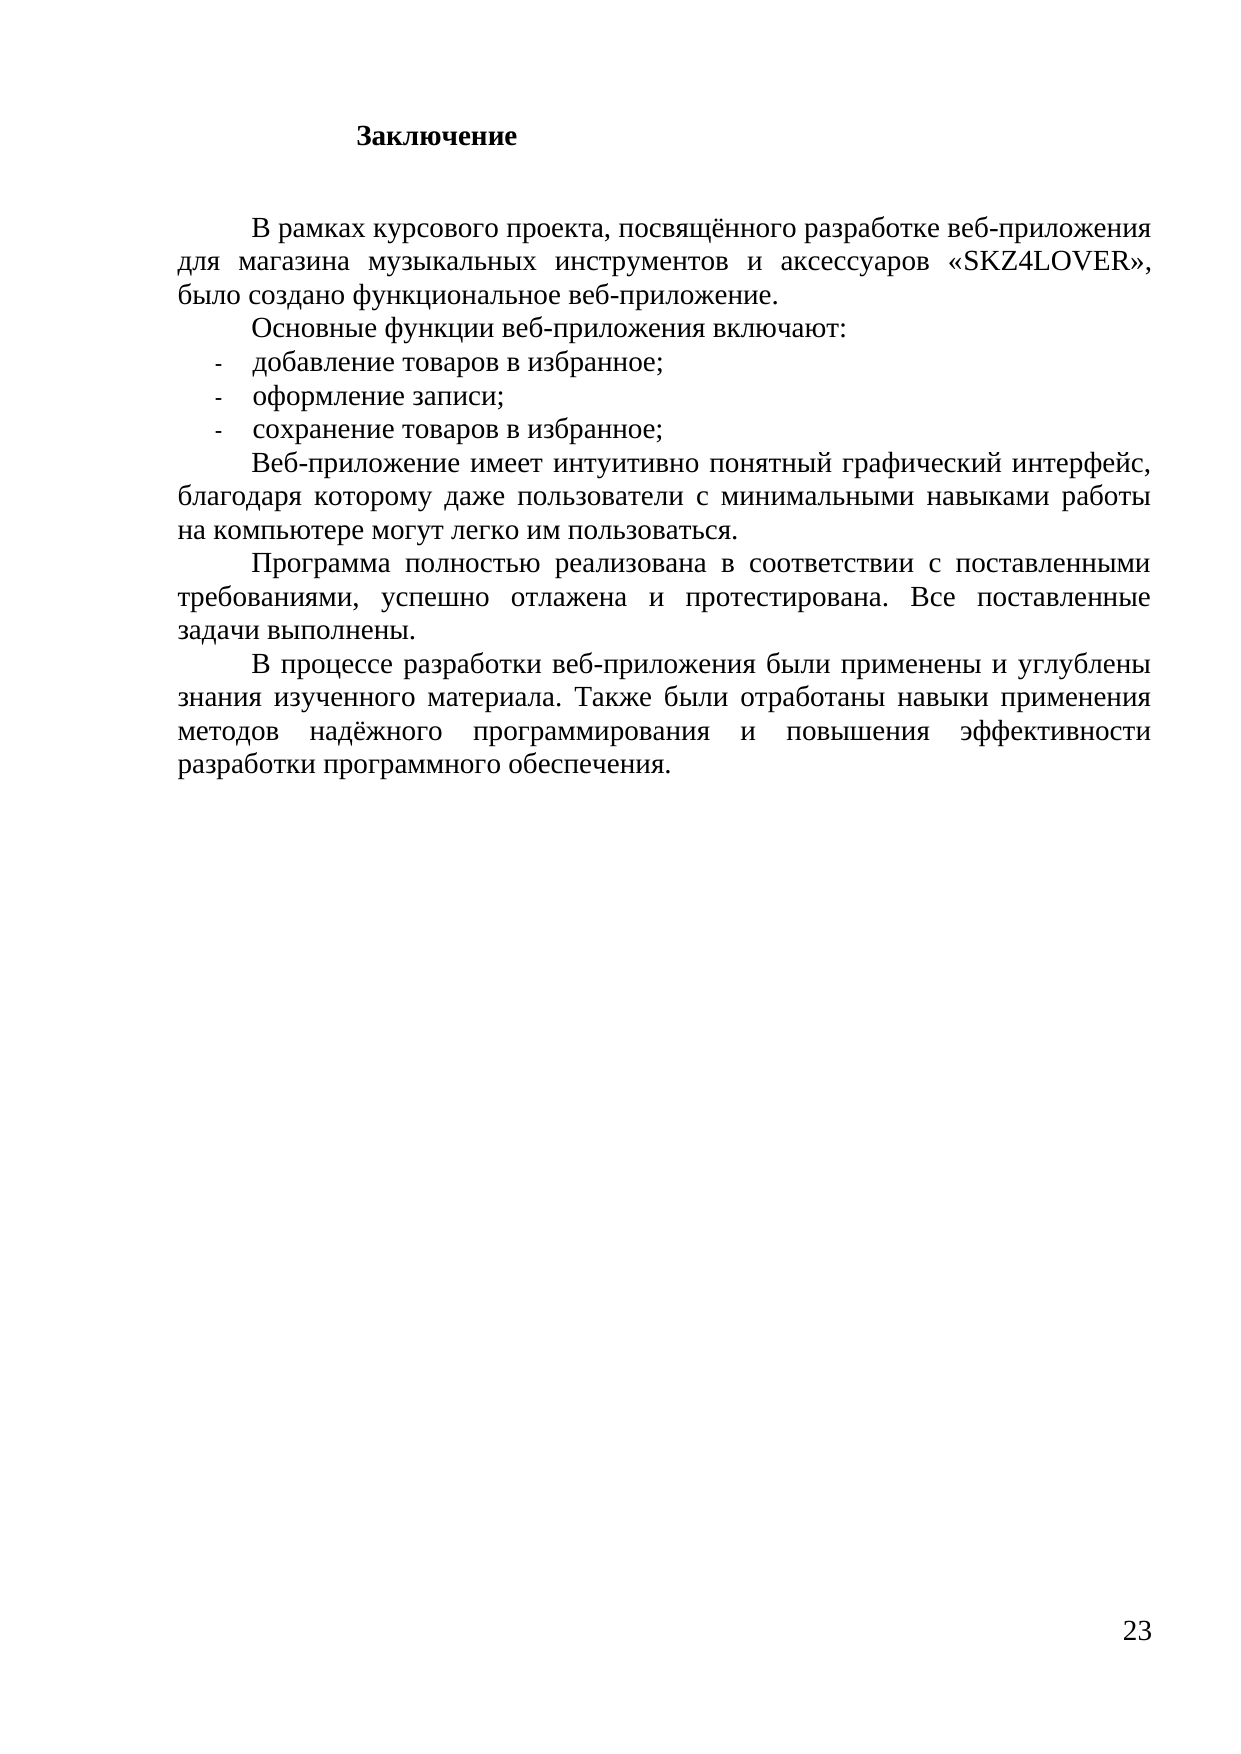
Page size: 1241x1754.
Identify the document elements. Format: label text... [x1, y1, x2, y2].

text В процессе разработки веб-приложения были применены и углублены знания изученного материала. Также были отработаны навыки применения методов надёжного программирования и повышения эффективности разработки программного обеспечения. [177, 646, 1152, 780]
text Программа полностью реализована в соответствии с поставленными требованиями, успешно отлажена и протестирована. Все поставленные задачи выполнены. [177, 545, 1152, 646]
text В рамках курсового проекта, посвящённого разработке веб-приложения для магазина музыкальных инструментов и аксессуаров «SKZ4LOVER», было создано функциональное веб-приложение. [177, 210, 1152, 311]
list сохранение товаров в избранное; [215, 411, 1152, 445]
list оформление записи; [215, 378, 1152, 411]
text Веб-приложение имеет интуитивно понятный графический интерфейс, благодаря которому даже пользователи с минимальными навыками работы на компьютере могут легко им пользоваться. [177, 445, 1152, 545]
text Основные функции веб-приложения включают: [177, 311, 1152, 344]
list добавление товаров в избранное; [215, 344, 1152, 378]
subtitle Заключение [282, 118, 1152, 152]
